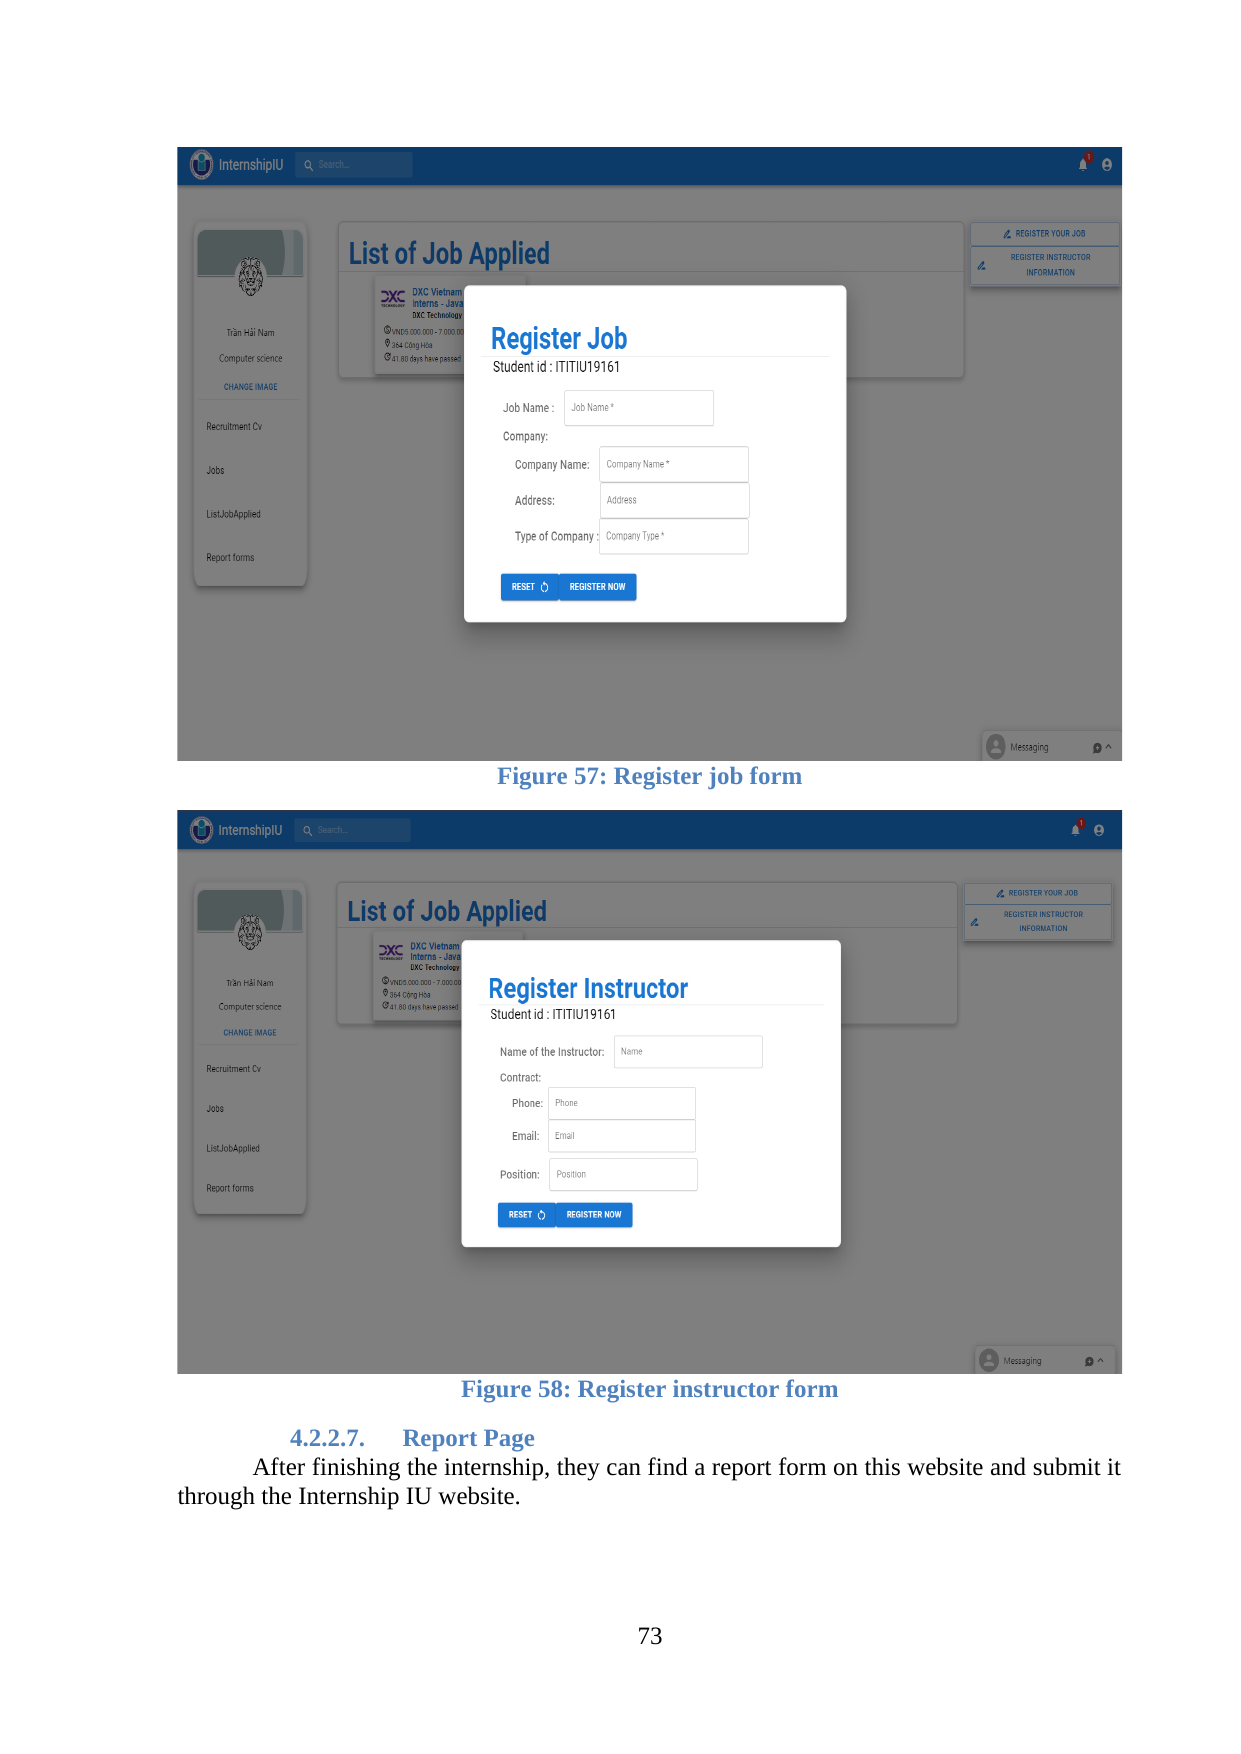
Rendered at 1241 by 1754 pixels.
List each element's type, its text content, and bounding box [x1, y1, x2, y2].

text After finishing the internship, they can find a report form on this website and submit it through the Internship IU website. [177, 1452, 1122, 1510]
subtitle Report Page [290, 1423, 1122, 1452]
text Figure 57: Register job form [177, 761, 1122, 789]
text Figure 58: Register instructor form [177, 1374, 1122, 1403]
picture [177, 147, 1123, 761]
picture [177, 810, 1123, 1374]
